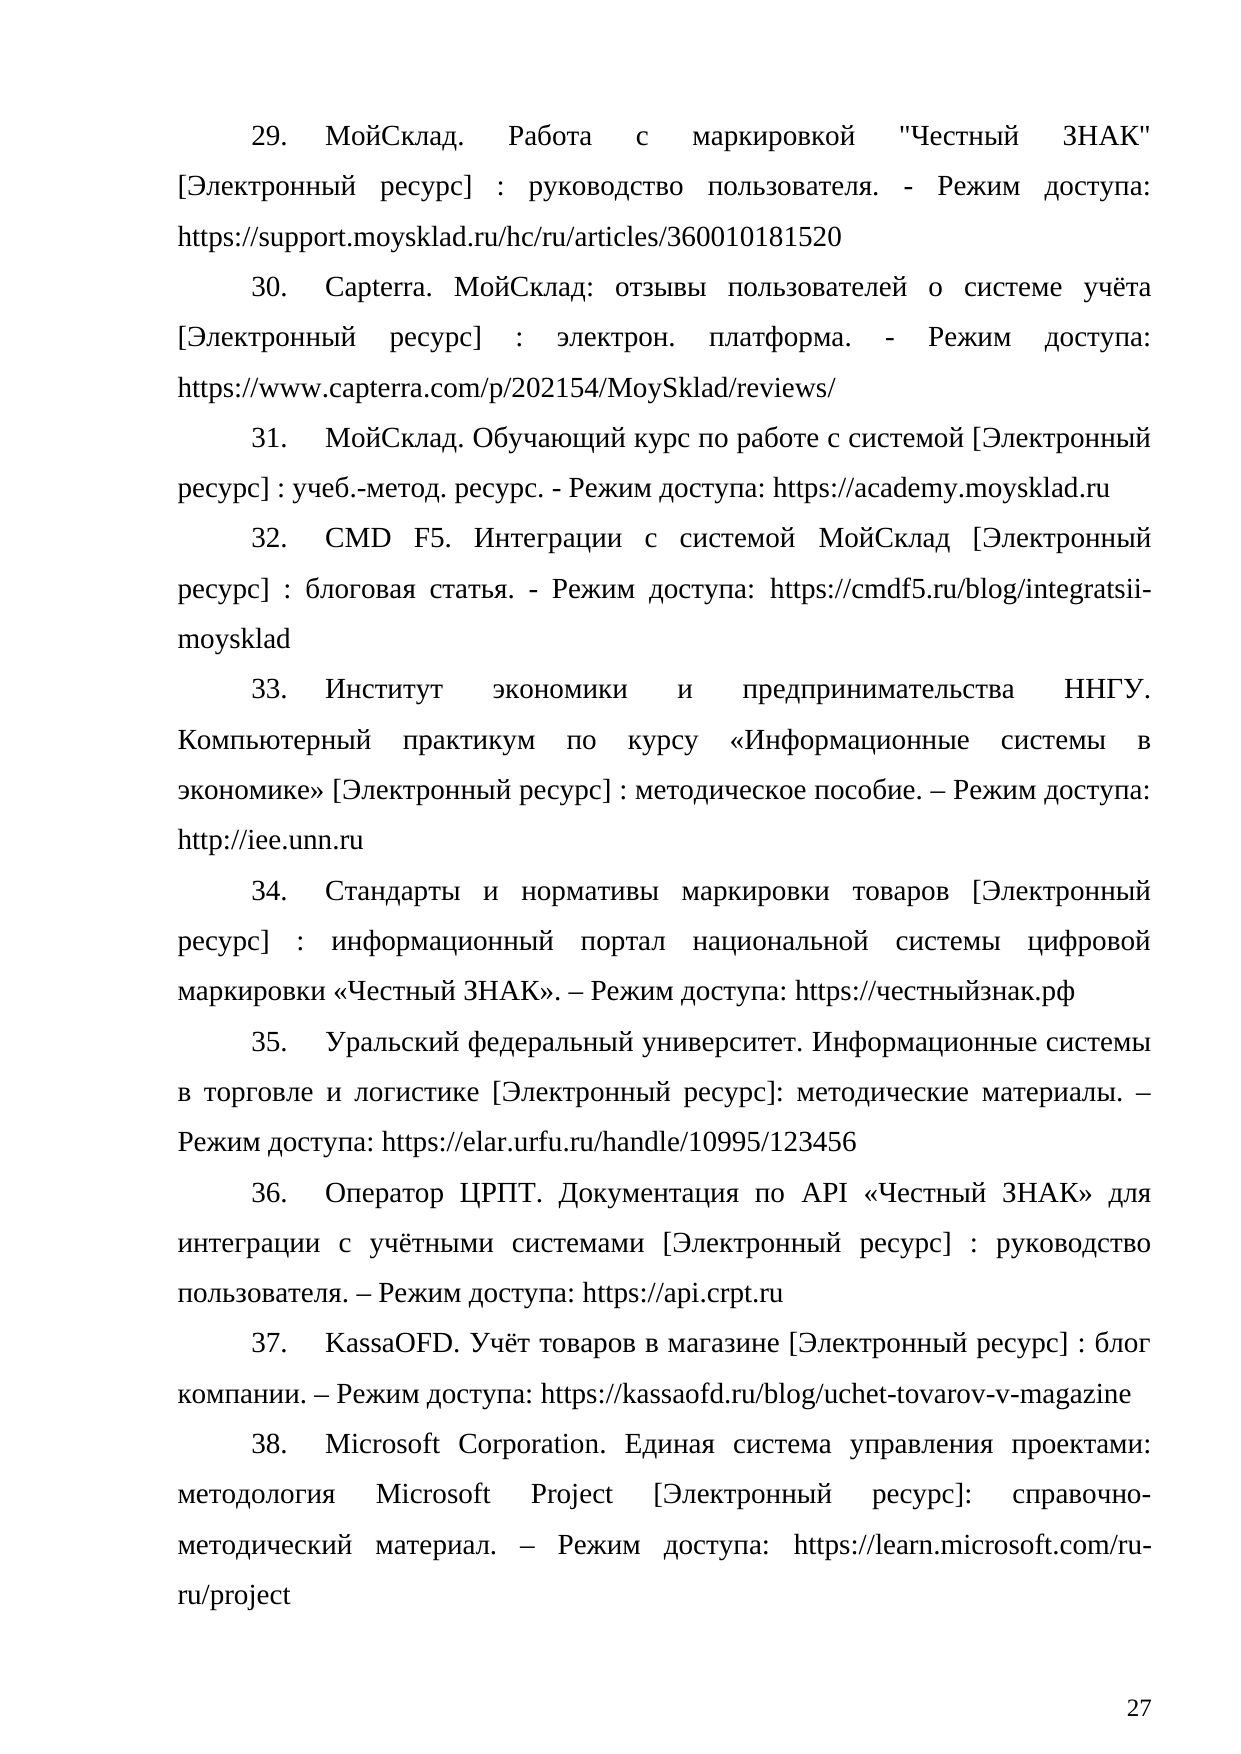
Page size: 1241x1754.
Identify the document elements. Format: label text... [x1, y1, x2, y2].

list Capterra. МойСклад: отзывы пользователей о системе учёта [Электронный ресурс] : электрон. платформа. - Режим доступа: https://www.capterra.com/p/202154/MoySklad/reviews/ [177, 269, 1152, 403]
list Институт экономики и предпринимательства ННГУ. Компьютерный практикум по курсу «Информационные системы в экономике» [Электронный ресурс] : методическое пособие. – Режим доступа: http://iee.unn.ru [177, 672, 1152, 856]
list МойСклад. Обучающий курс по работе с системой [Электронный ресурс] : учеб.-метод. ресурс. - Режим доступа: https://academy.moysklad.ru [177, 420, 1152, 504]
list KassaOFD. Учёт товаров в магазине [Электронный ресурс] : блог компании. – Режим доступа: https://kassaofd.ru/blog/uchet-tovarov-v-magazine [177, 1326, 1152, 1409]
list Уральский федеральный университет. Информационные системы в торговле и логистике [Электронный ресурс]: методические материалы. – Режим доступа: https://elar.urfu.ru/handle/10995/123456 [177, 1024, 1152, 1158]
list Стандарты и нормативы маркировки товаров [Электронный ресурс] : информационный портал национальной системы цифровой маркировки «Честный ЗНАК». – Режим доступа: https://честныйзнак.рф [177, 873, 1152, 1007]
list МойСклад. Работа с маркировкой "Честный ЗНАК" [Электронный ресурс] : руководство пользователя. - Режим доступа: https://support.moysklad.ru/hc/ru/articles/360010181520 [177, 118, 1152, 252]
list Оператор ЦРПТ. Документация по API «Честный ЗНАК» для интеграции с учётными системами [Электронный ресурс] : руководство пользователя. – Режим доступа: https://api.crpt.ru [177, 1175, 1152, 1309]
list Microsoft Corporation. Единая система управления проектами: методология Microsoft Project [Электронный ресурс]: справочно-методический материал. – Режим доступа: https://learn.microsoft.com/ru-ru/project [177, 1426, 1152, 1611]
list CMD F5. Интеграции с системой МойСклад [Электронный ресурс] : блоговая статья. - Режим доступа: https://cmdf5.ru/blog/integratsii-moysklad [177, 521, 1152, 655]
